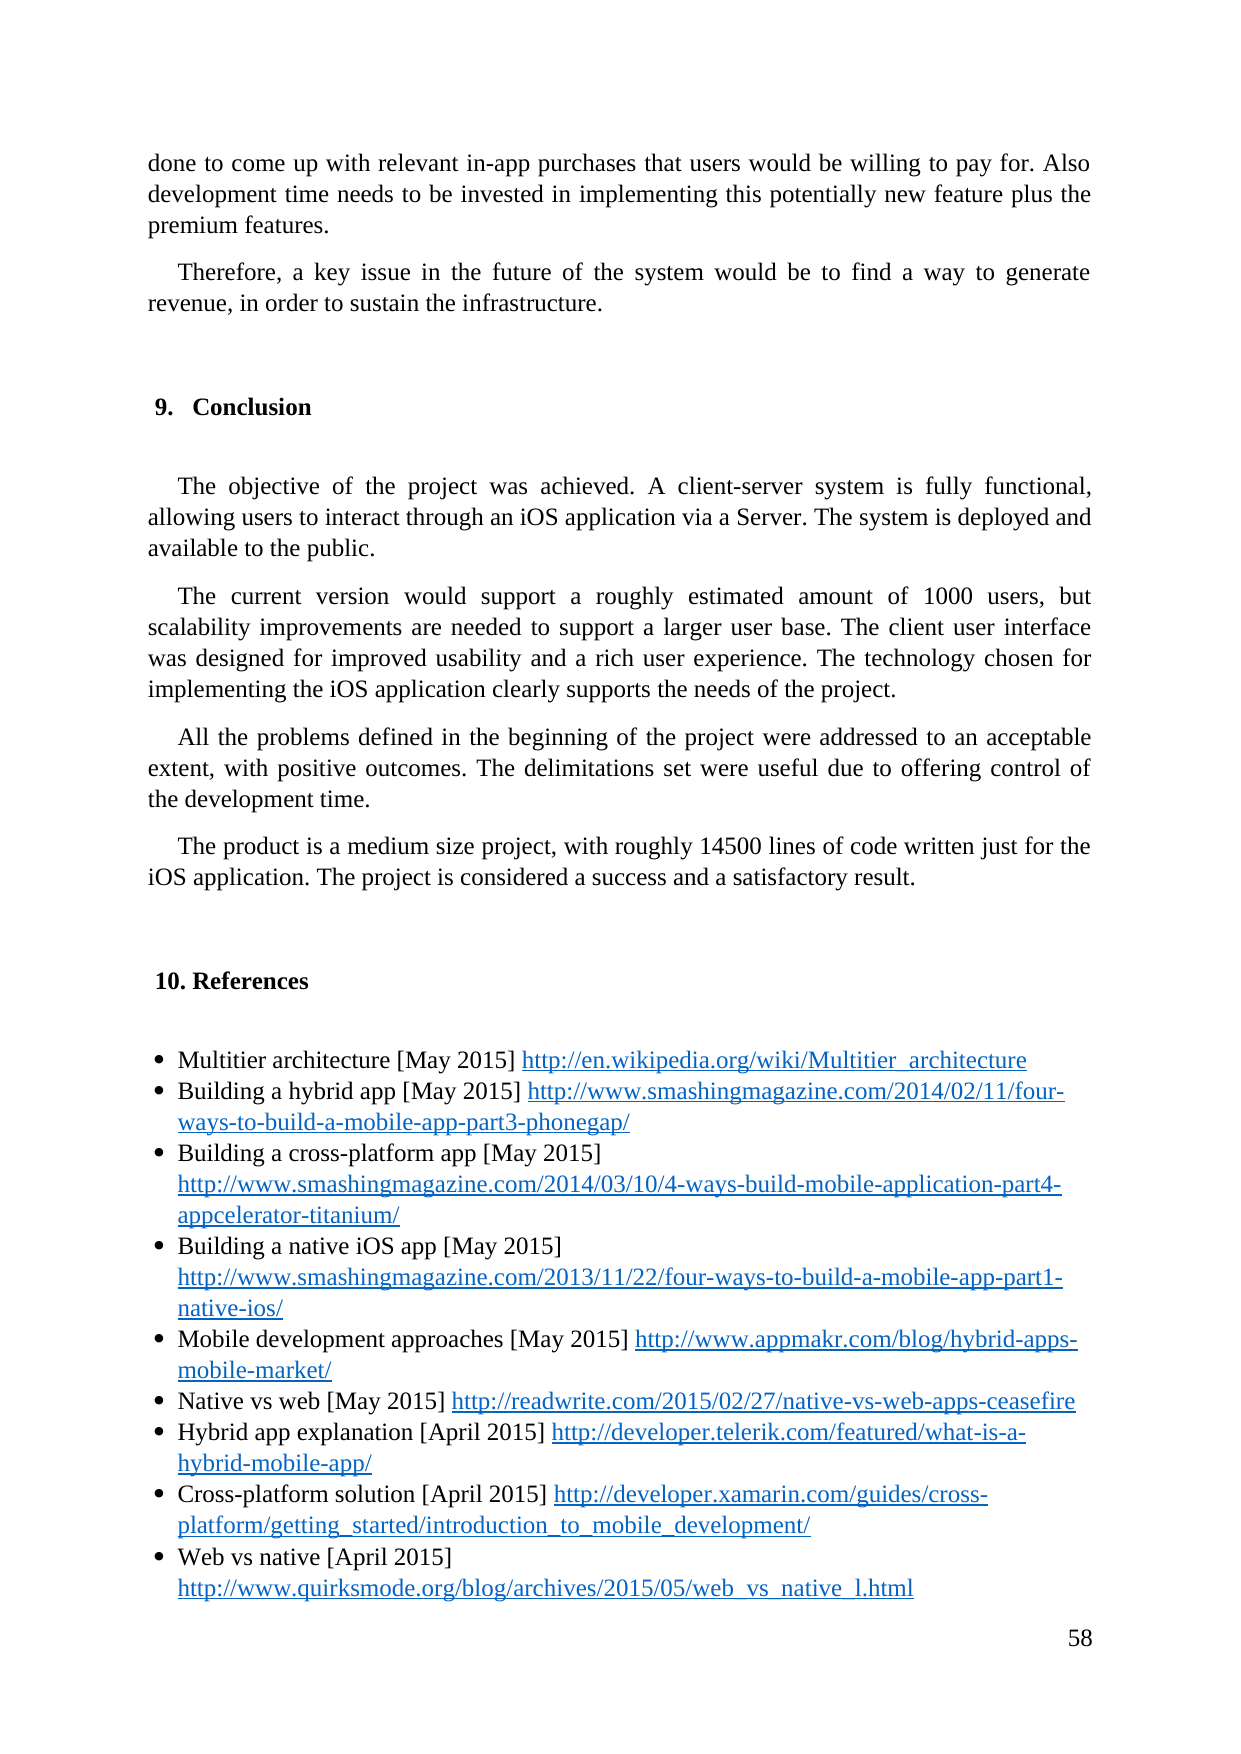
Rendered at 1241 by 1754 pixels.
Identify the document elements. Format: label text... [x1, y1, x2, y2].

list Cross-platform solution [April 2015] http://developer.xamarin.com/guides/cross-platform/getting_started/introduction_to_mobile_development/ [154, 1479, 1093, 1539]
list Native vs web [May 2015] http://readwrite.com/2015/02/27/native-vs-web-apps-ceasefire [154, 1386, 1093, 1415]
text All the problems defined in the beginning of the project were addressed to an acceptable extent, with positive outcomes. The delimitations set were useful due to offering control of the development time. [148, 722, 1093, 812]
list Building a native iOS app [May 2015] http://www.smashingmagazine.com/2013/11/22/four-ways-to-build-a-mobile-app-part1-native-ios/ [154, 1231, 1093, 1322]
text Conclusion [154, 392, 1093, 421]
text The product is a medium size project, with roughly 14500 lines of code written just for the iOS application. The project is considered a success and a satisfactory result. [148, 831, 1093, 891]
text The objective of the project was achieved. A client-server system is fully functional, allowing users to interact through an iOS application via a Server. The system is deployed and available to the public. [148, 471, 1093, 562]
list Mobile development approaches [May 2015] http://www.appmakr.com/blog/hybrid-apps-mobile-market/ [154, 1324, 1093, 1384]
text The current version would support a roughly estimated amount of 1000 users, but scalability improvements are needed to support a larger user base. The client user interface was designed for improved usability and a rich user experience. The technology chosen for implementing the iOS application clearly supports the needs of the project. [148, 581, 1093, 703]
list Building a cross-platform app [May 2015] http://www.smashingmagazine.com/2014/03/10/4-ways-build-mobile-application-part4-appcelerator-titanium/ [154, 1138, 1093, 1229]
list Web vs native [April 2015] http://www.quirksmode.org/blog/archives/2015/05/web_vs_native_l.html [154, 1542, 1093, 1601]
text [148, 148, 1093, 238]
list Multitier architecture [May 2015] http://en.wikipedia.org/wiki/Multitier_architecture [154, 1045, 1093, 1074]
list Hybrid app explanation [April 2015] http://developer.telerik.com/featured/what-is-a-hybrid-mobile-app/ [154, 1417, 1093, 1477]
text References [154, 966, 1093, 995]
list Building a hybrid app [May 2015] http://www.smashingmagazine.com/2014/02/11/four-ways-to-build-a-mobile-app-part3-phonegap/ [154, 1076, 1093, 1136]
text Therefore, a key issue in the future of the system would be to find a way to generate revenue, in order to sustain the infrastructure. [148, 257, 1093, 317]
